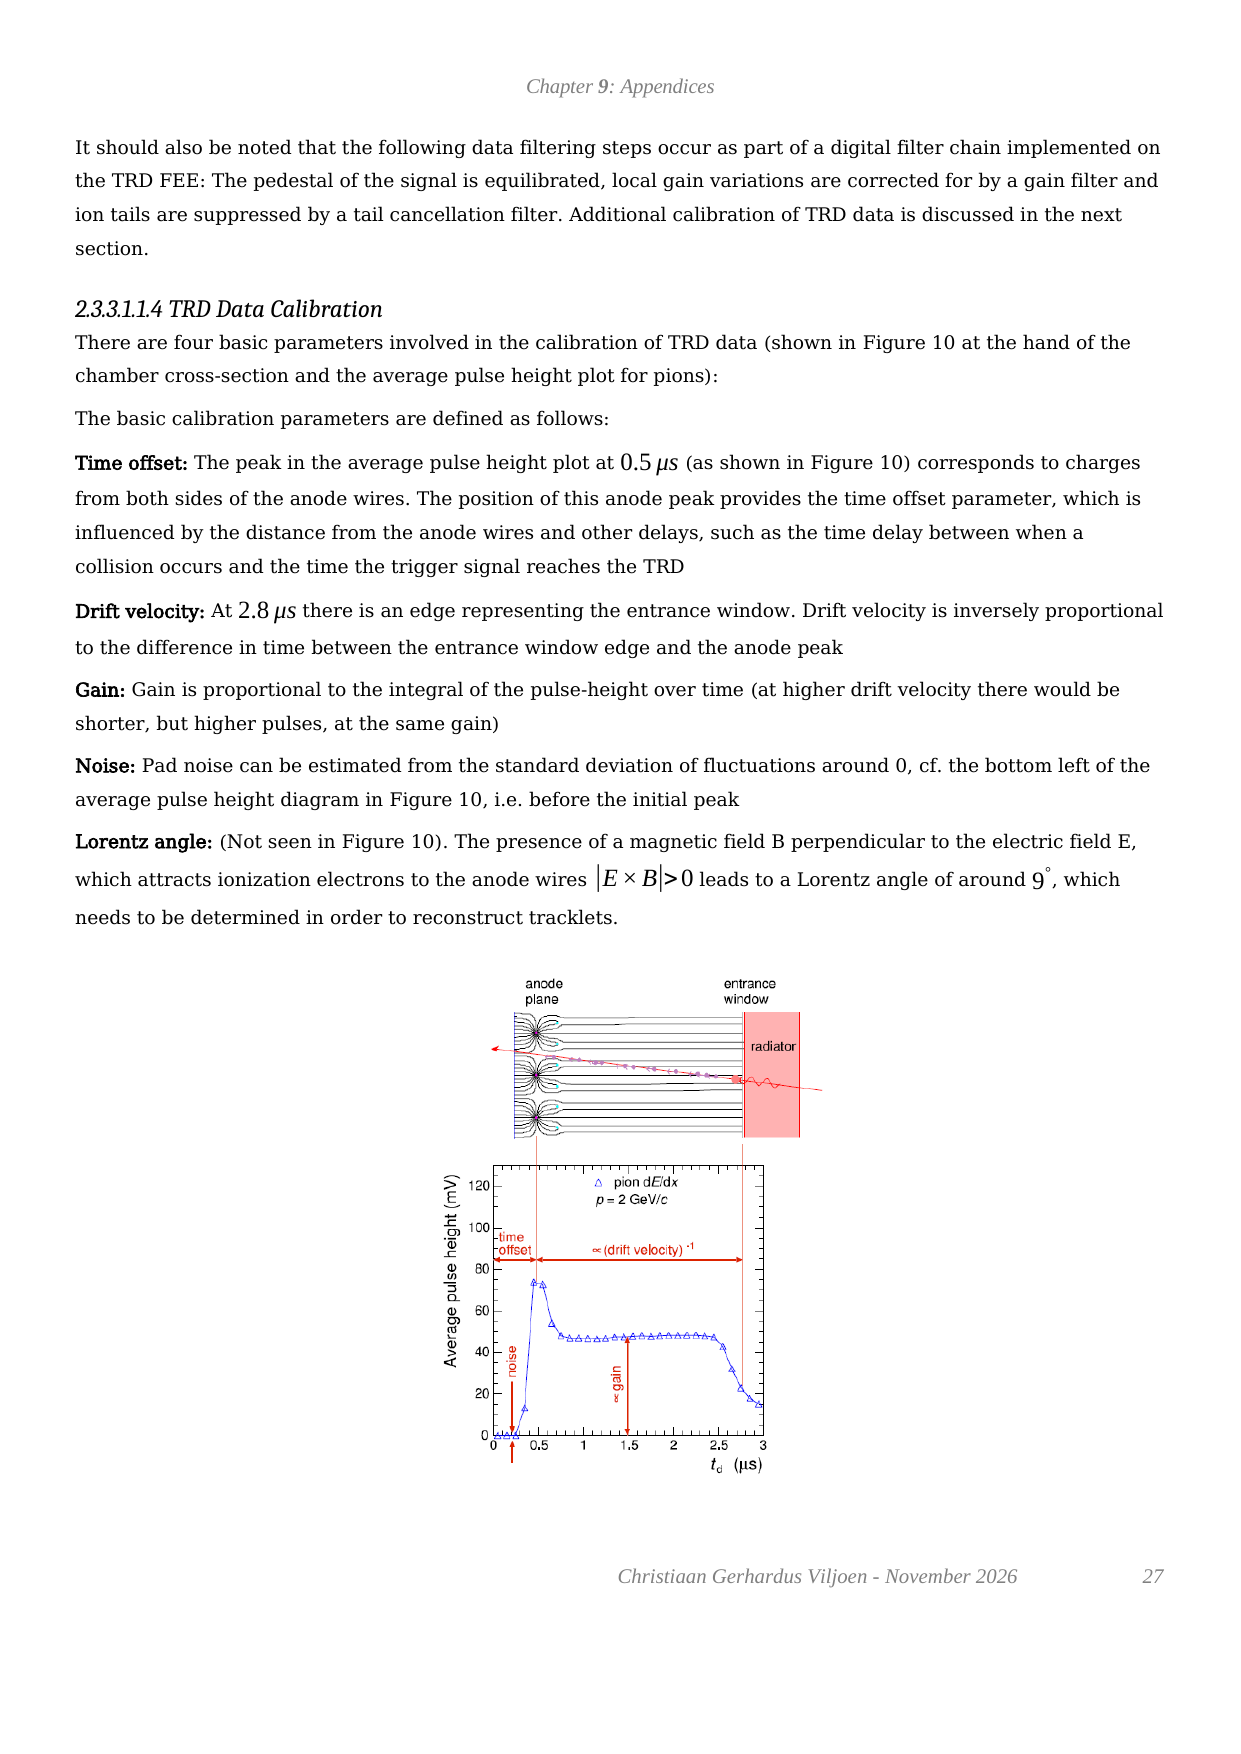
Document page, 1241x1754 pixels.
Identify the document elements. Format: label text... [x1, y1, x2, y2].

text Noise: Pad noise can be estimated from the standard deviation of fluctuations around 0, cf. the bottom left of the average pulse height diagram in Figure 10, i.e. before the initial peak [75, 753, 1165, 810]
picture [395, 947, 845, 1485]
text Gain: Gain is proportional to the integral of the pulse-height over time (at higher drift velocity there would be shorter, but higher pulses, at the same gain) [75, 678, 1165, 734]
text Time offset: The peak in the average pulse height plot at (as shown in Figure 10) corresponds to charges from both sides of the anode wires. The position of this anode peak provides the time offset parameter, which is influenced by the distance from the anode wires and other delays, such as the time delay between when a collision occurs and the time the trigger signal reaches the TRD [75, 448, 1165, 577]
text There are four basic parameters involved in the calibration of TRD data (shown in Figure 10 at the hand of the chamber cross-section and the average pulse height plot for pions): [75, 330, 1165, 387]
text The basic calibration parameters are defined as follows: [75, 406, 1165, 429]
text It should also be noted that the following data filtering steps occur as part of a digital filter chain implemented on the TRD FEE: The pedestal of the signal is equilibrated, local gain variations are corrected for by a gain filter and ion tails are suppressed by a tail cancellation filter. Additional calibration of TRD data is discussed in the next section. [75, 135, 1165, 259]
text Drift velocity: At there is an edge representing the entrance window. Drift velocity is inversely proportional to the difference in time between the entrance window edge and the anode peak [75, 597, 1165, 658]
text Lorentz angle: (Not seen in Figure 10). The presence of a magnetic field B perpendicular to the electric field E, which attracts ionization electrons to the anode wires leads to a Lorentz angle of around , which needs to be determined in order to reconstruct tracklets. [75, 829, 1165, 928]
subtitle TRD Data Calibration [75, 295, 1165, 324]
